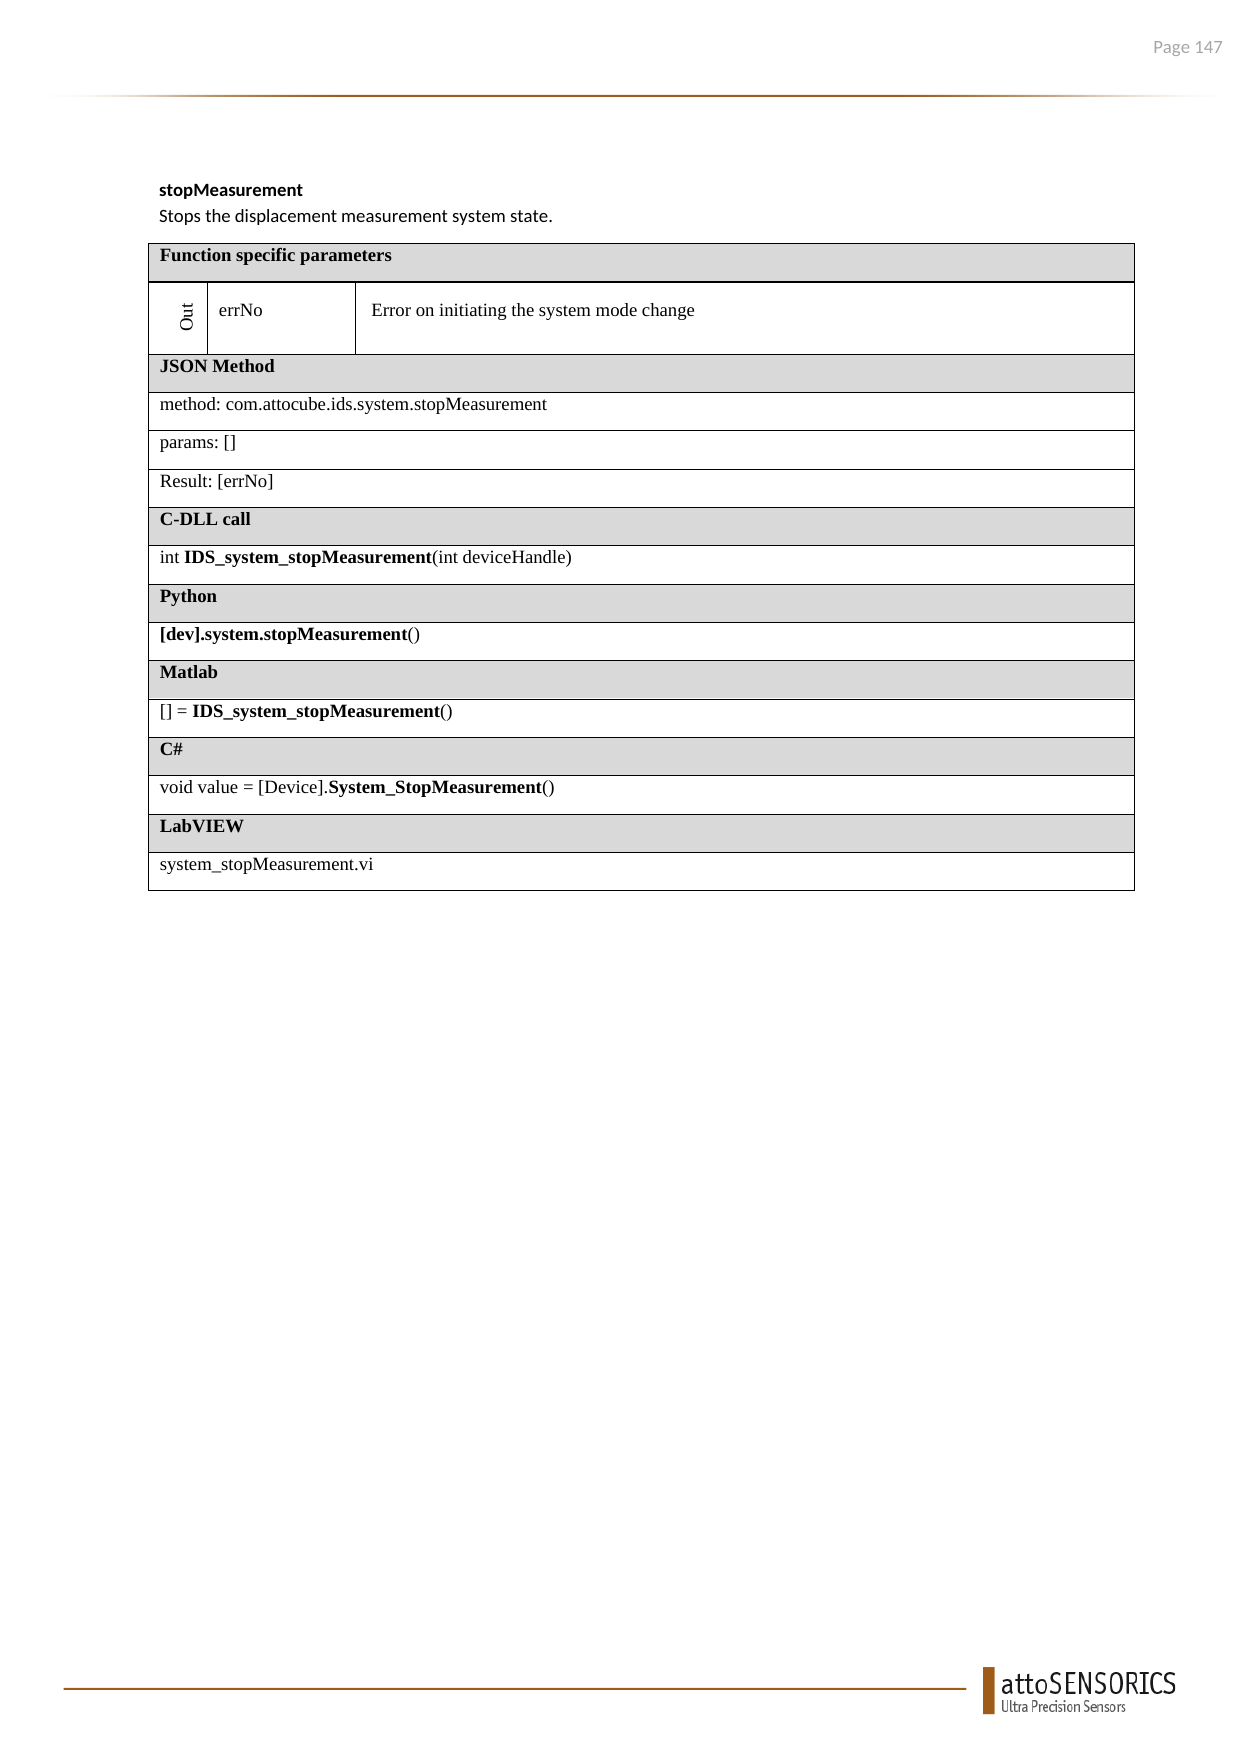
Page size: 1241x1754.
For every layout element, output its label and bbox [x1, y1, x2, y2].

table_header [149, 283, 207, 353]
picture [63, 1666, 1214, 1715]
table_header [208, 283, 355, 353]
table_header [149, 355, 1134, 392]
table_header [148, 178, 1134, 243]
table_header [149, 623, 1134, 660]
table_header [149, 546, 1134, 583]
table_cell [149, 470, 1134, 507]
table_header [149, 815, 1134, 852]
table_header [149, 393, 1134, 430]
picture [46, 84, 1228, 110]
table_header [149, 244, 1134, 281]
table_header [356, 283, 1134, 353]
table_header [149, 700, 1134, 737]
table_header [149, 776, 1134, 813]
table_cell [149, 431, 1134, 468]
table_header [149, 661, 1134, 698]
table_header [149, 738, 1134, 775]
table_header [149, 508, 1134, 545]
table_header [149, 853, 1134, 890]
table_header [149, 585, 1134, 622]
